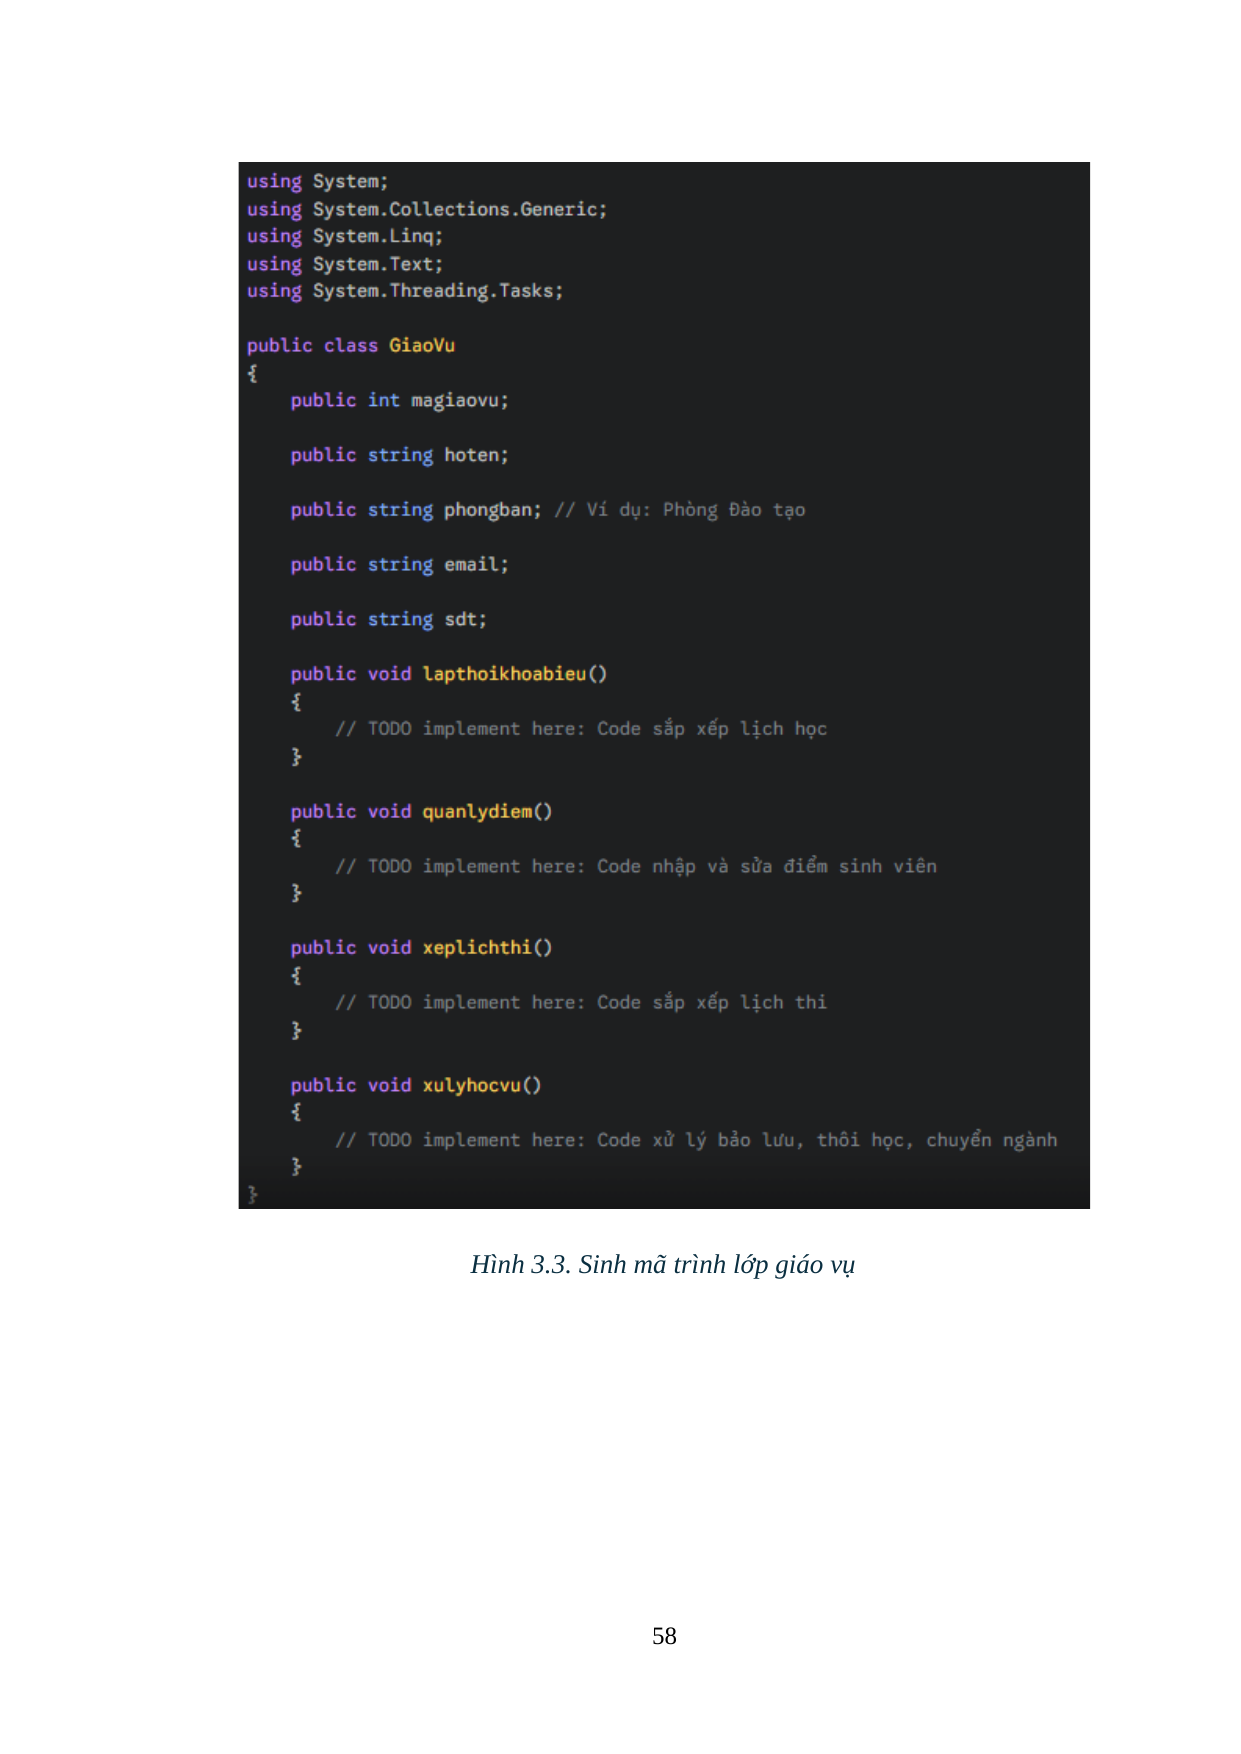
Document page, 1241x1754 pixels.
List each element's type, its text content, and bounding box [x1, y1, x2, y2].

subtitle Hình 3.3. Sinh mã trình lớp giáo vụ [207, 1248, 1122, 1280]
picture [238, 162, 1091, 1209]
